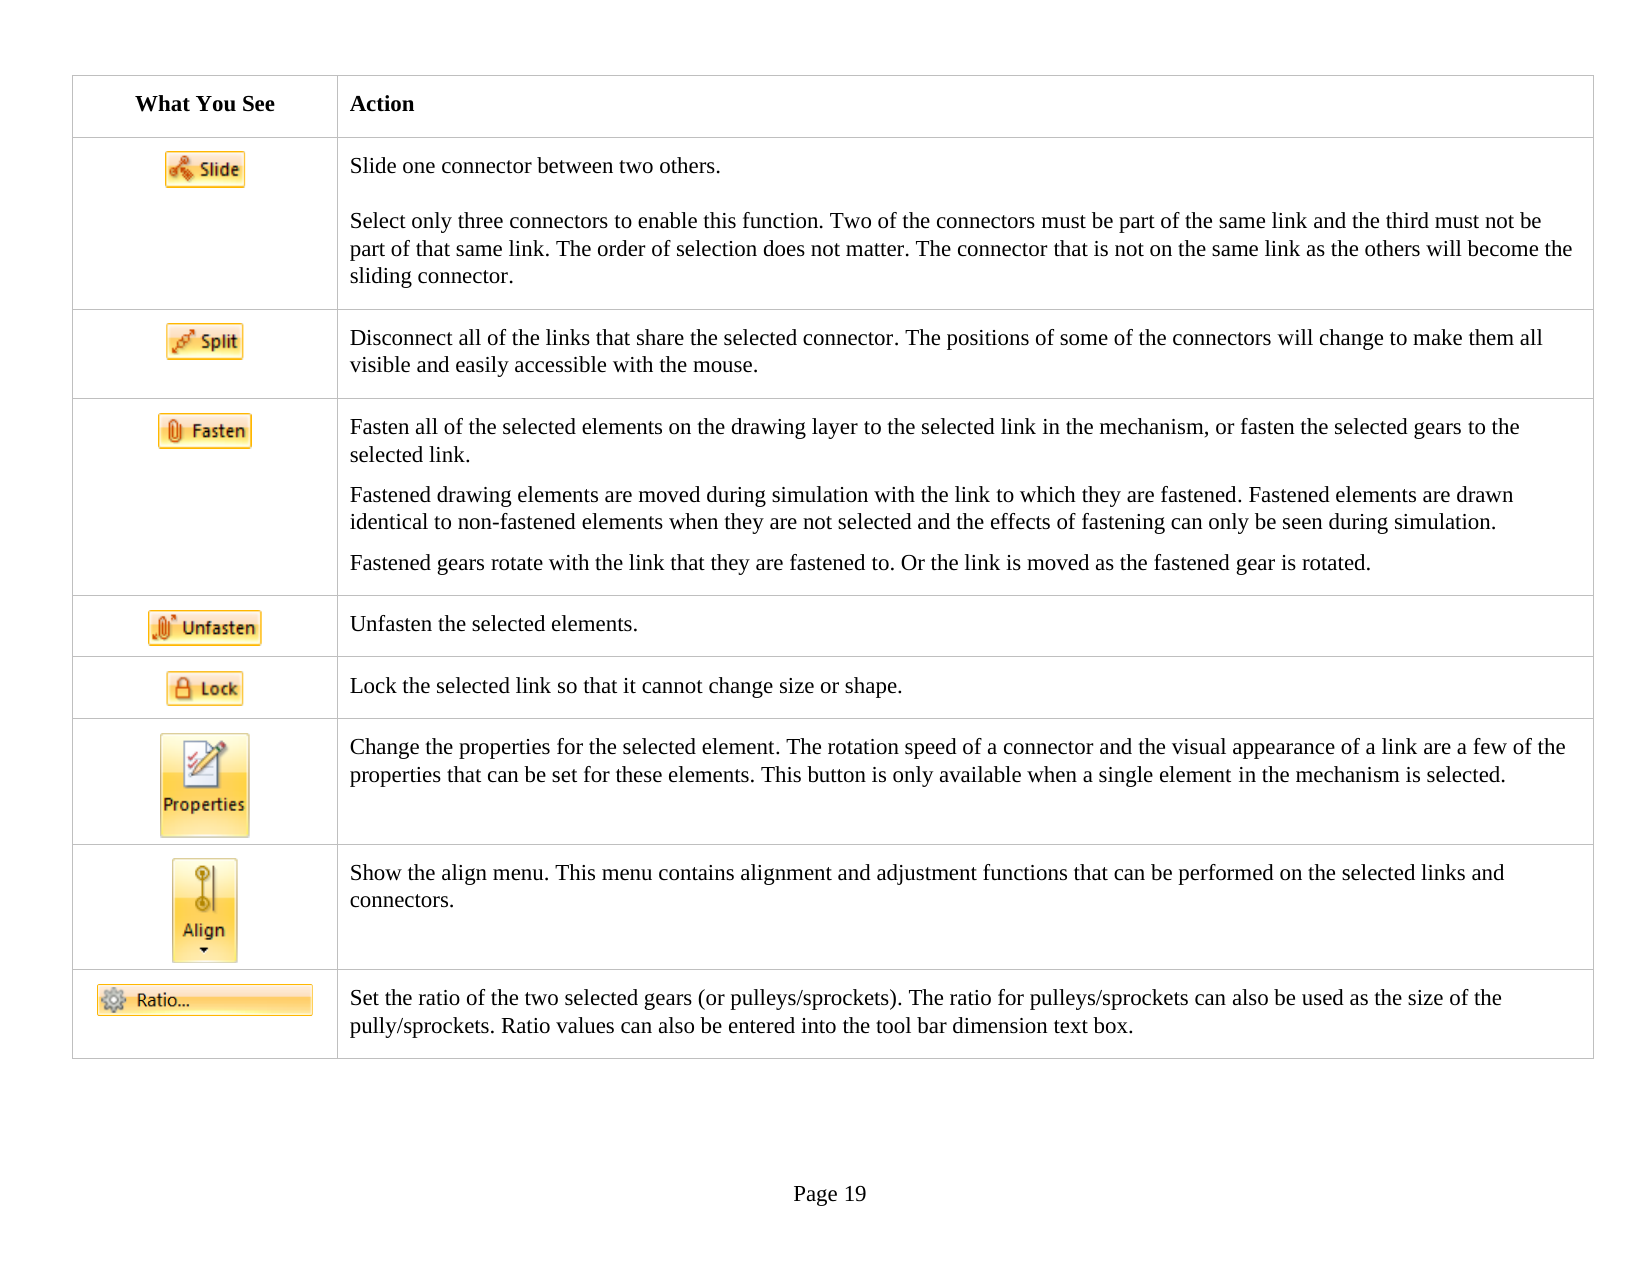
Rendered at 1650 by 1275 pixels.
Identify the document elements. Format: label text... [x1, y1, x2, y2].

table_cell Slide one connector between two others. Select only three connectors to enable this function. Two of the connectors must be part of the same link and the third must not be part of that same link. The order of selection does not matter. The connector that is not on the same link as the others will become the sliding connector. [338, 138, 1593, 308]
table_cell Disconnect all of the links that share the selected connector. The positions of some of the connectors will change to make them all visible and easily accessible with the mouse. [338, 310, 1593, 398]
table_cell [73, 657, 337, 718]
table_cell [73, 970, 337, 1058]
table_cell [73, 310, 337, 398]
table_cell [73, 399, 337, 595]
table_cell [73, 138, 337, 308]
table_header Action [338, 76, 1593, 137]
picture [172, 858, 238, 963]
table_cell [73, 596, 337, 656]
table_cell [73, 845, 337, 969]
picture [166, 323, 244, 360]
picture [165, 151, 245, 188]
picture [158, 413, 252, 449]
picture [160, 733, 250, 838]
table_cell [73, 719, 337, 843]
table_header What You See [73, 76, 337, 137]
picture [148, 610, 262, 646]
picture [166, 671, 244, 706]
table_cell Unfasten the selected elements. [338, 596, 1593, 656]
table_cell Show the align menu. This menu contains alignment and adjustment functions that can be performed on the selected links and connectors. [338, 845, 1593, 969]
table_cell Fasten all of the selected elements on the drawing layer to the selected link in the mechanism, or fasten the selected gears to the selected link. Fastened drawing elements are moved during simulation with the link to which they are fastened. Fastened elements are drawn identical to non-fastened elements when they are not selected and the effects of fastening can only be seen during simulation. Fastened gears rotate with the link that they are fastened to. Or the link is moved as the fastened gear is rotated. [338, 399, 1593, 595]
table_cell Change the properties for the selected element. The rotation speed of a connector and the visual appearance of a link are a few of the properties that can be set for these elements. This button is only available when a single element in the mechanism is selected. [338, 719, 1593, 843]
picture [97, 984, 313, 1016]
table_cell Lock the selected link so that it cannot change size or shape. [338, 657, 1593, 718]
table_cell Set the ratio of the two selected gears (or pulleys/sprockets). The ratio for pulleys/sprockets can also be used as the size of the pully/sprockets. Ratio values can also be entered into the tool bar dimension text box. [338, 970, 1593, 1058]
